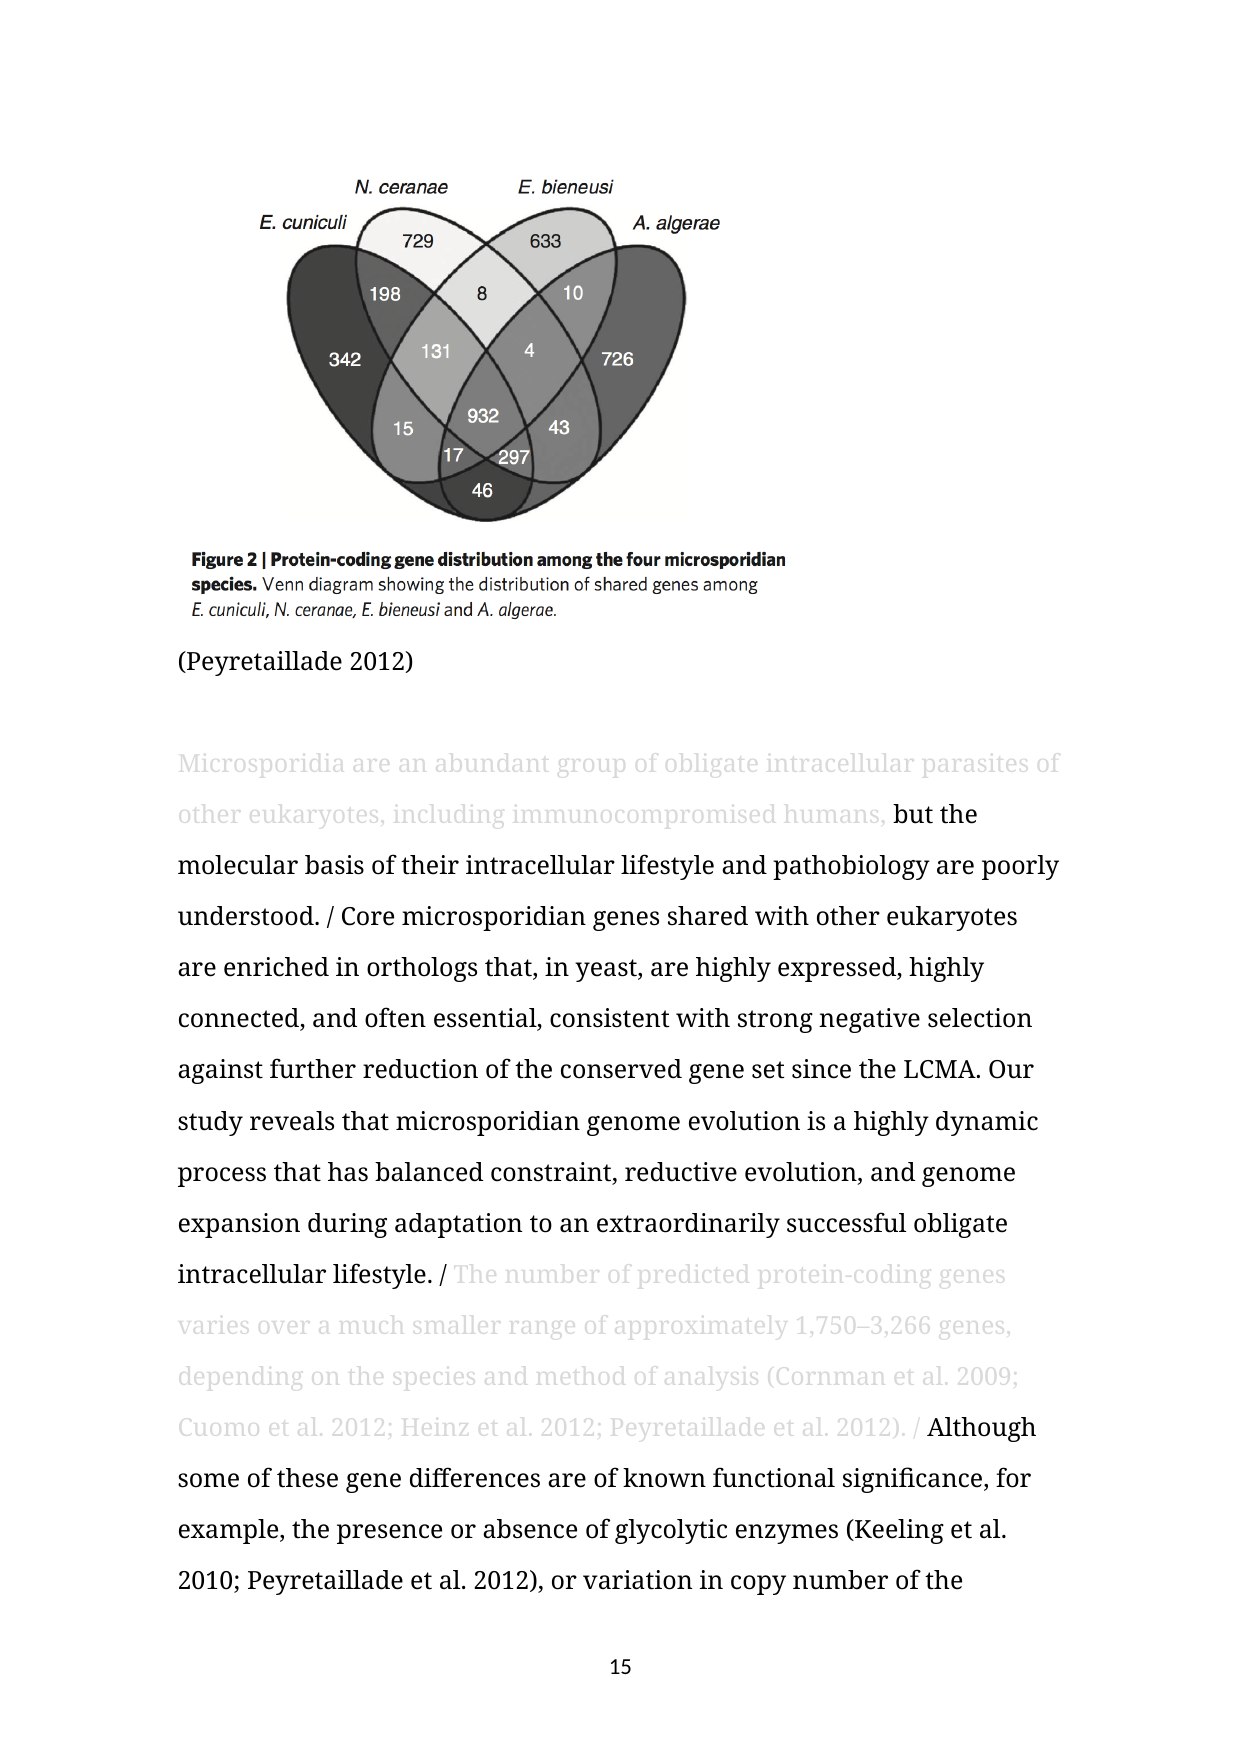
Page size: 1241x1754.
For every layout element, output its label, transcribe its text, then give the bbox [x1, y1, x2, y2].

text (Peyretaillade 2012) [177, 644, 1063, 678]
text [177, 746, 1063, 1597]
picture [177, 147, 797, 630]
